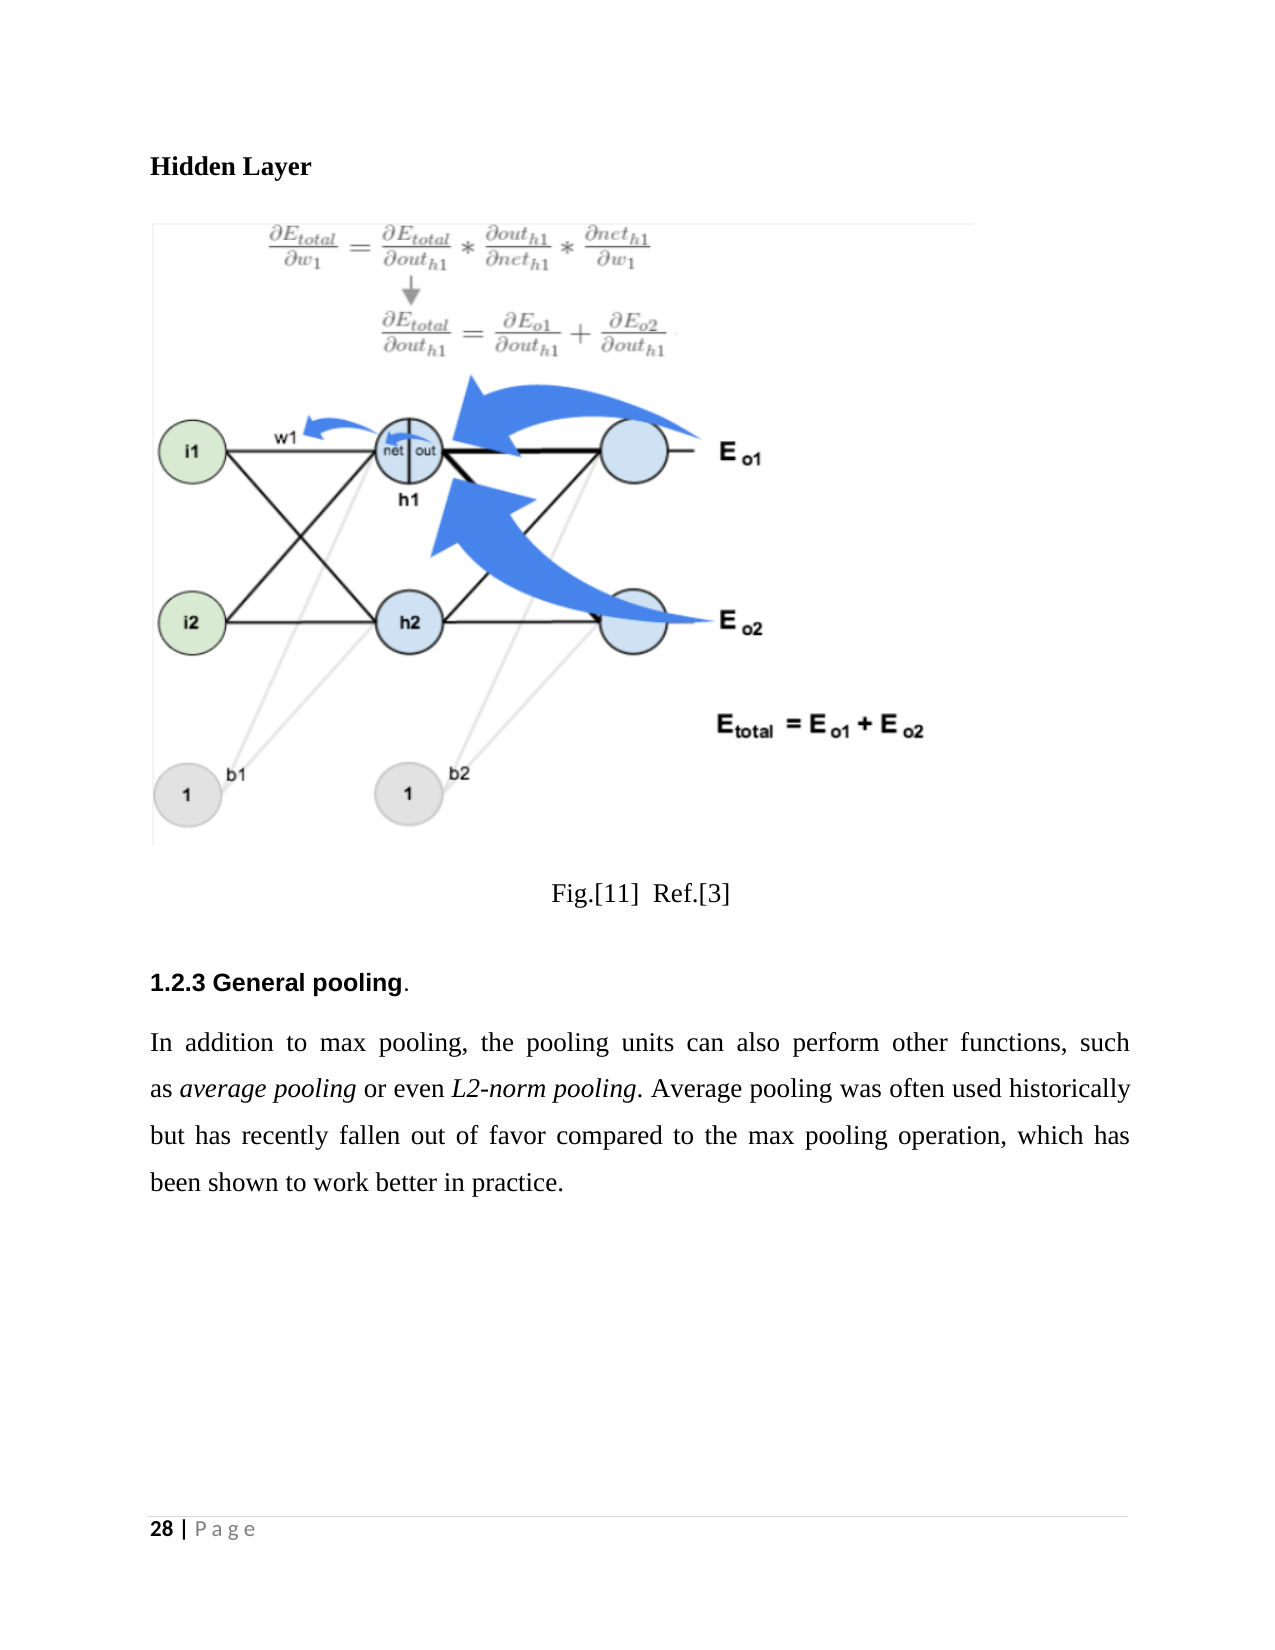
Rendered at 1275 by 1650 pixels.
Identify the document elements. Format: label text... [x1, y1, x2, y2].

subtitle Hidden Layer [150, 150, 1131, 181]
picture [150, 214, 974, 846]
text 1.2.3 General pooling. [150, 968, 1131, 997]
text In addition to max pooling, the pooling units can also perform other functions, such as average pooling or even L2-norm pooling. Average pooling was often used historically but has recently fallen out of favor compared to the max pooling operation, which has been shown to work better in practice. [150, 1026, 1131, 1197]
text Fig.[11] Ref.[3] [150, 877, 1131, 908]
